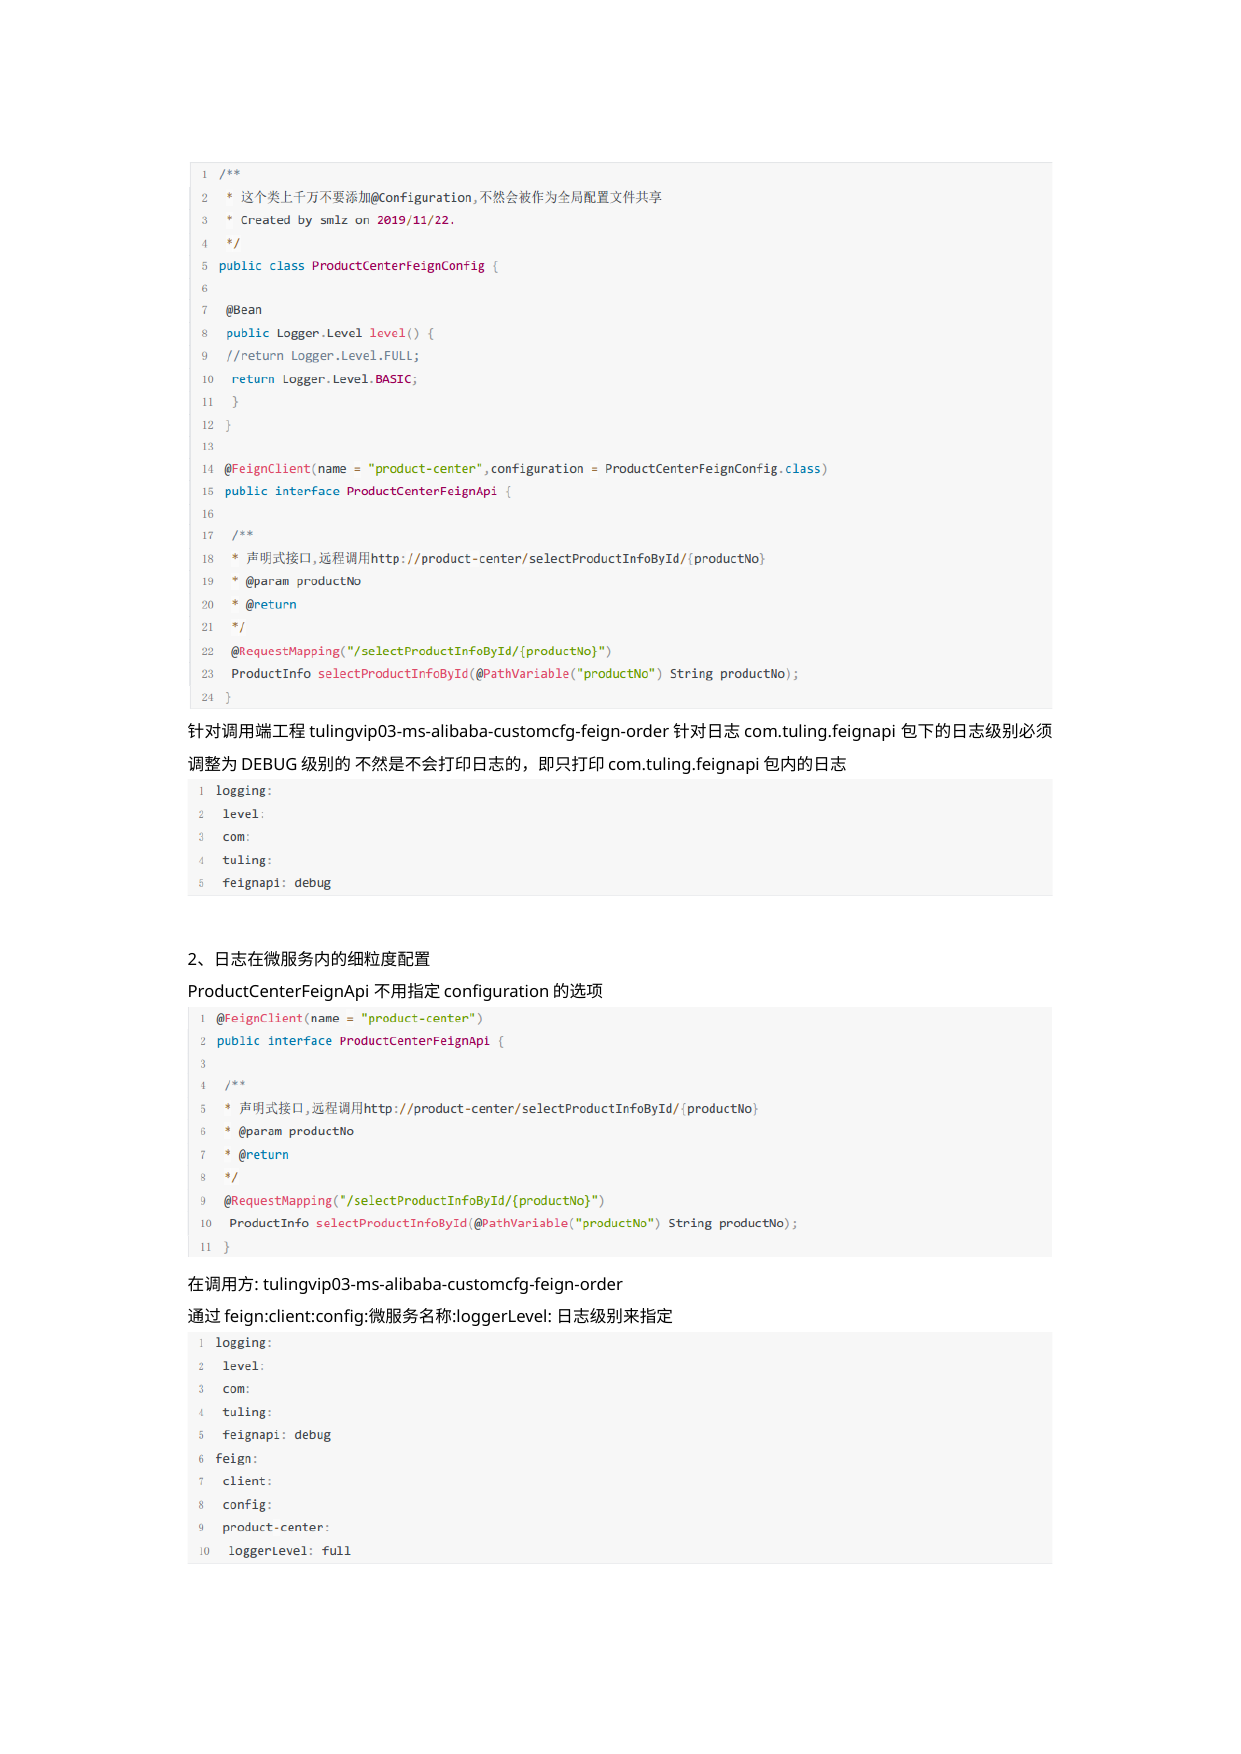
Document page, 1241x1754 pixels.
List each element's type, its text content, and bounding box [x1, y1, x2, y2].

text ProductCenterFeignApi 不用指定configuration的选项 [187, 974, 1053, 1007]
picture [187, 1332, 1053, 1564]
picture [187, 1007, 1053, 1257]
text 在调用方: tulingvip03-ms-alibaba-customcfg-feign-order 通过feign:client:config:微服务名称:loggerLevel: 日志级别来指定 [187, 1267, 1053, 1332]
picture [187, 779, 1053, 896]
text 2、日志在微服务内的细粒度配置 [187, 942, 1053, 974]
picture [187, 162, 1053, 709]
text 针对调用端工程tulingvip03-ms-alibaba-customcfg-feign-order针对日志com.tuling.feignapi 包下的日志级别必须调整为DEBUG级别的 不然是不会打印日志的，即只打印com.tuling.feignapi包内的日志 [187, 714, 1053, 779]
